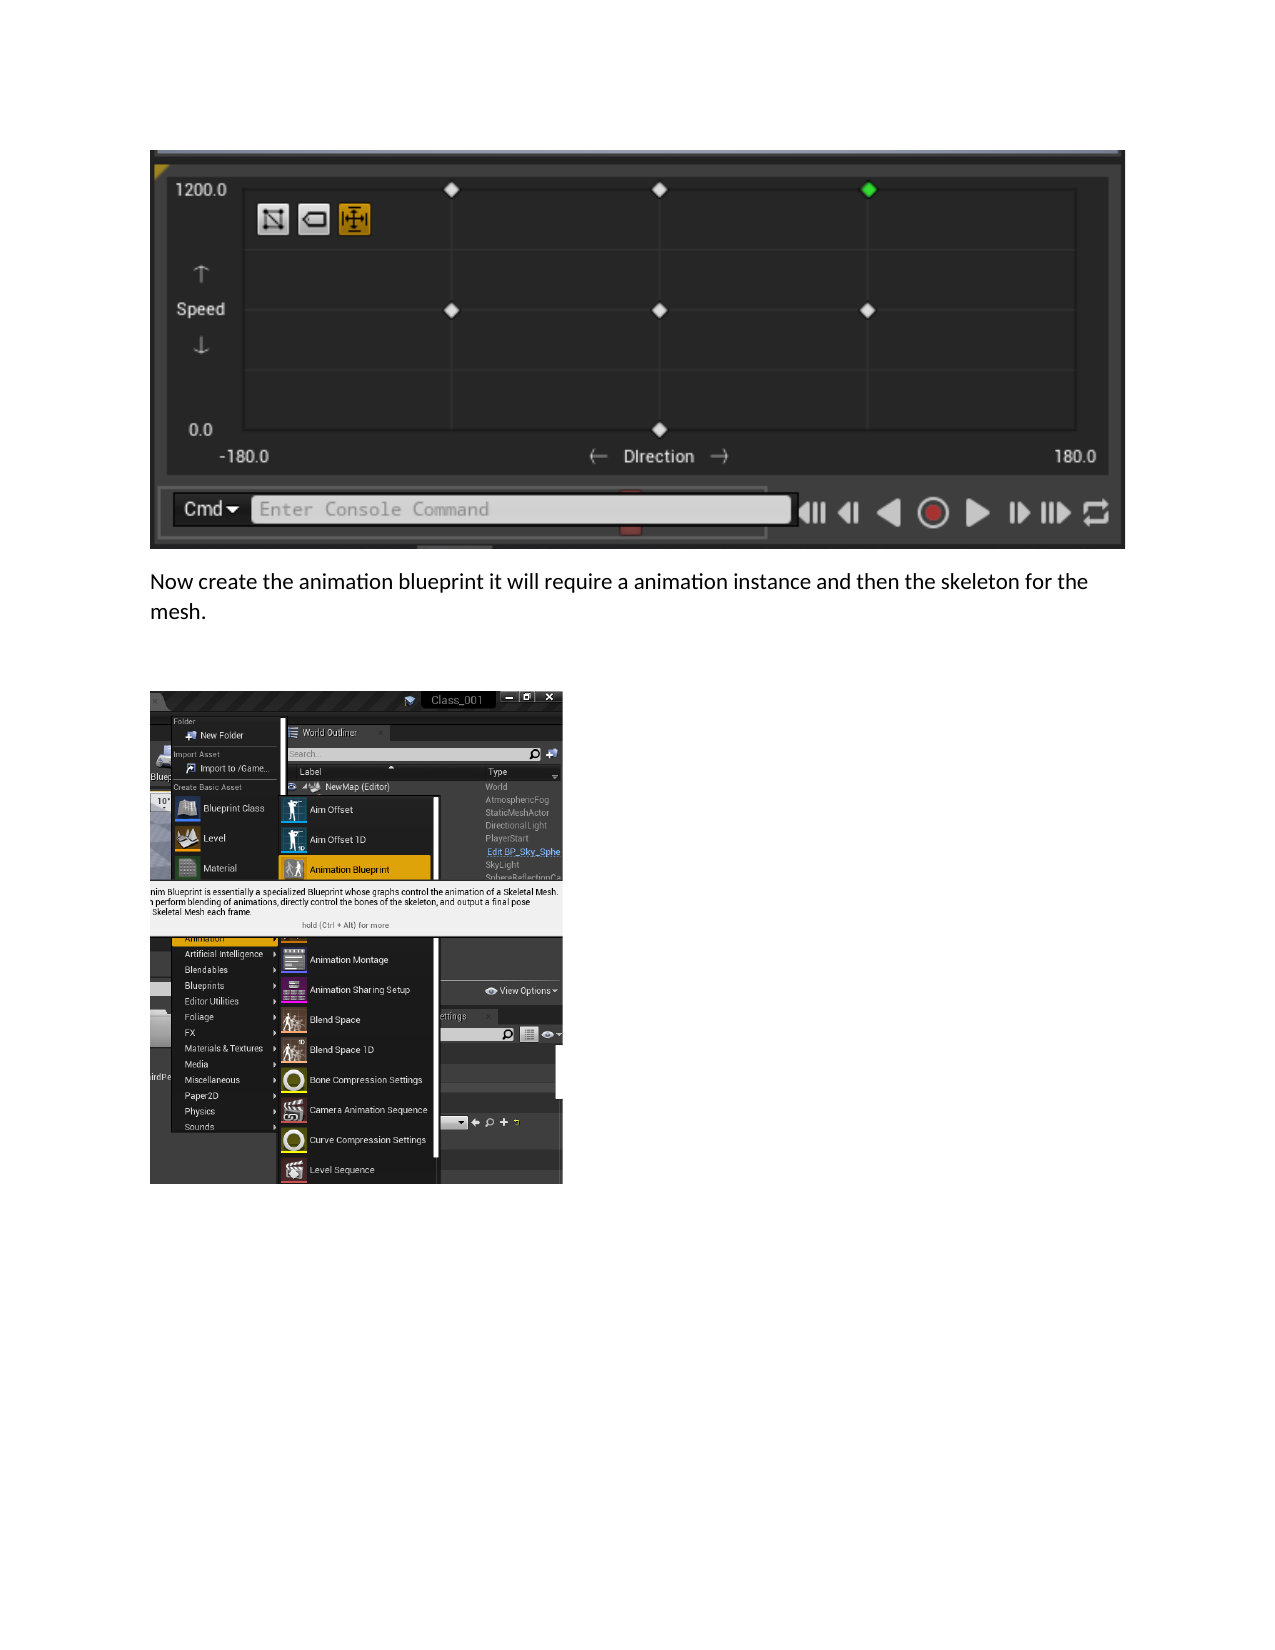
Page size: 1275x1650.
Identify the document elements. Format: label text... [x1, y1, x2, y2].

text Now create the animation blueprint it will require a animation instance and then the skeleton for the mesh. [150, 567, 1125, 626]
picture [150, 150, 1125, 549]
picture [150, 691, 563, 1184]
